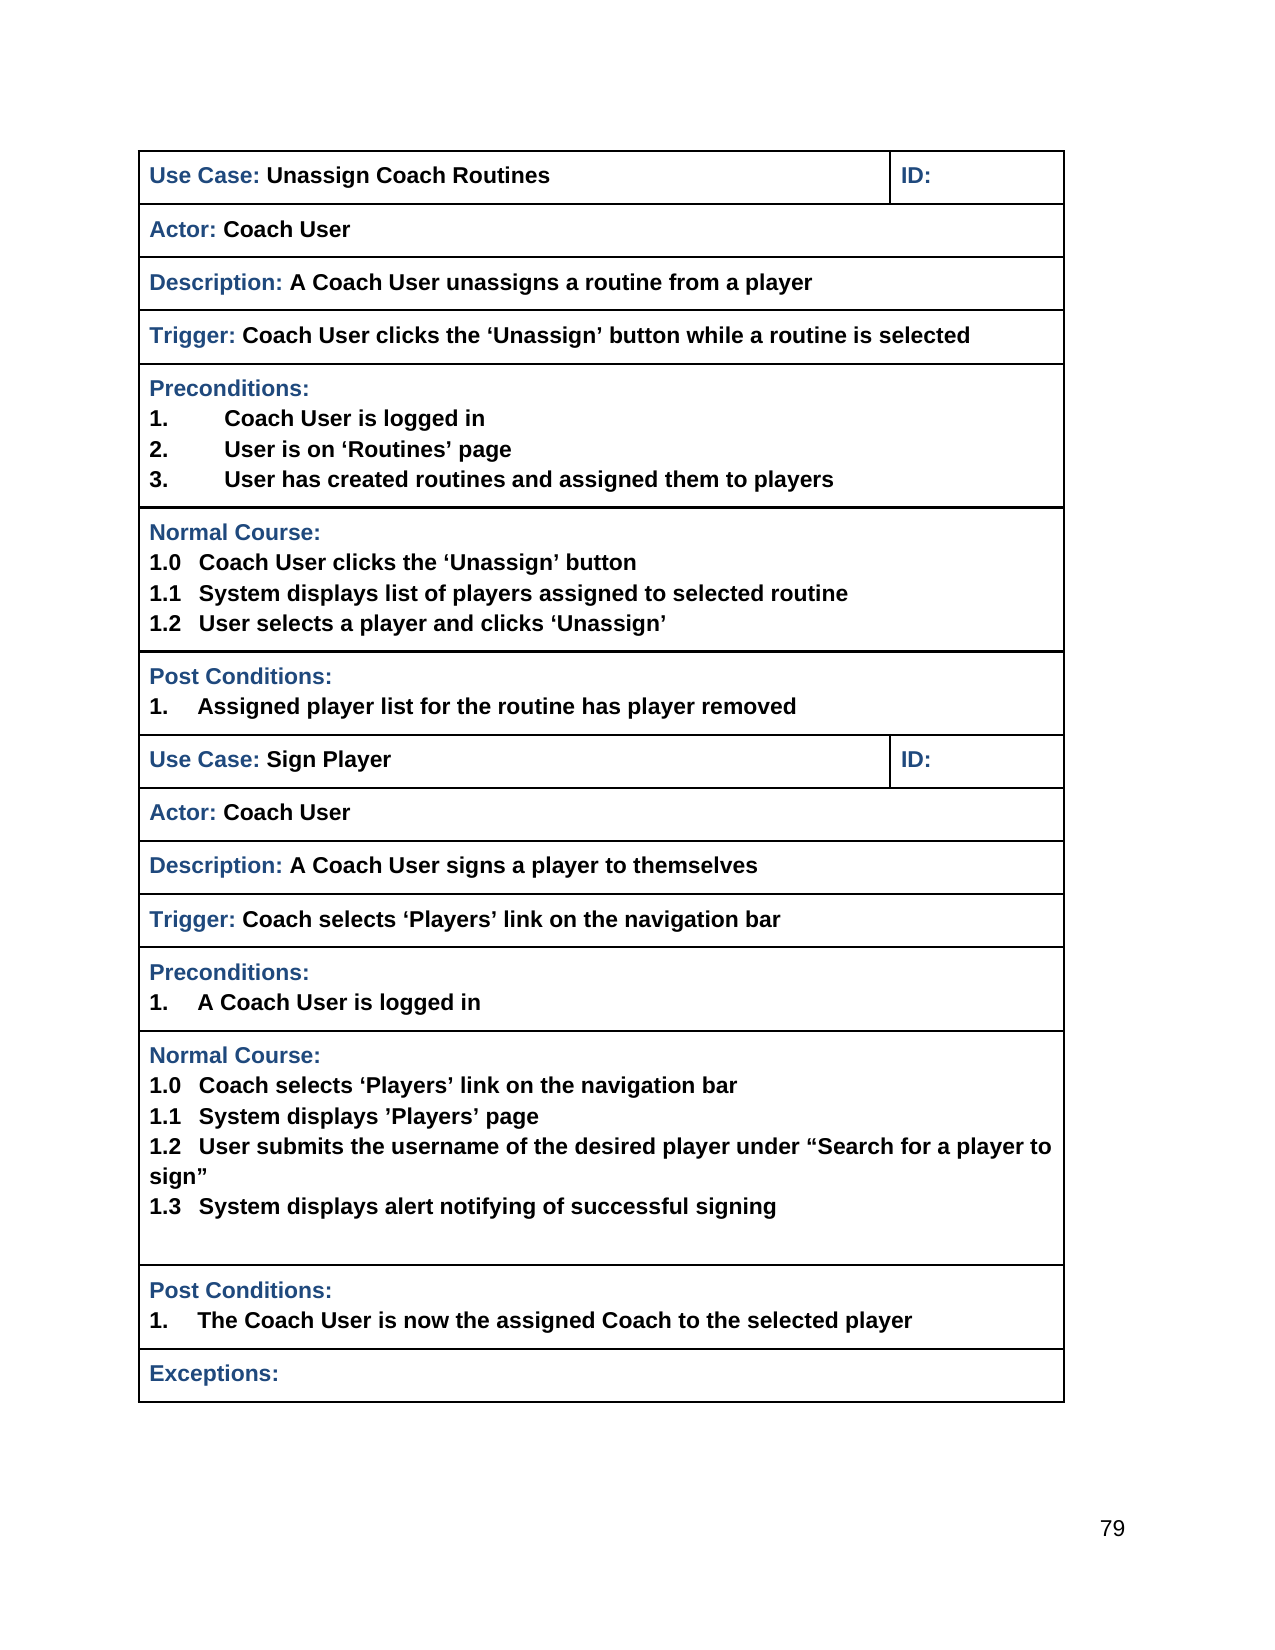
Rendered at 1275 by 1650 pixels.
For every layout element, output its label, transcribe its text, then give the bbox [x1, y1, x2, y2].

table_cell Preconditions: 1. Coach User is logged in 2. User is on ‘Routines’ page 3. User has created routines and assigned them to players [140, 365, 1063, 506]
table_header ID: [891, 152, 1063, 203]
table_header Use Case: Unassign Coach Routines [140, 152, 889, 203]
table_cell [140, 1350, 1063, 1401]
table_cell Normal Course: 1.0 Coach selects ‘Players’ link on the navigation bar 1.1 System displays ’Players’ page 1.2 User submits the username of the desired player under “Search for a player to sign” 1.3 System displays alert notifying of successful signing [140, 1032, 1063, 1264]
table_cell Description: A Coach User unassigns a routine from a player [140, 258, 1063, 309]
table_cell Description: A Coach User signs a player to themselves [140, 842, 1063, 893]
table_cell Trigger: Coach selects ‘Players’ link on the navigation bar [140, 895, 1063, 946]
table_cell Actor: Coach User [140, 205, 1063, 256]
table_cell Use Case: Sign Player [140, 736, 889, 787]
table_cell Trigger: Coach User clicks the ‘Unassign’ button while a routine is selected [140, 311, 1063, 362]
table_cell Actor: Coach User [140, 789, 1063, 840]
table_cell Post Conditions: 1. Assigned player list for the routine has player removed [140, 653, 1063, 734]
table_cell ID: [891, 736, 1063, 787]
table_cell Normal Course: 1.0 Coach User clicks the ‘Unassign’ button 1.1 System displays list of players assigned to selected routine 1.2 User selects a player and clicks ‘Unassign’ [140, 509, 1063, 650]
table_cell Post Conditions: 1. The Coach User is now the assigned Coach to the selected player [140, 1266, 1063, 1348]
table_cell Preconditions: 1. A Coach User is logged in [140, 948, 1063, 1029]
